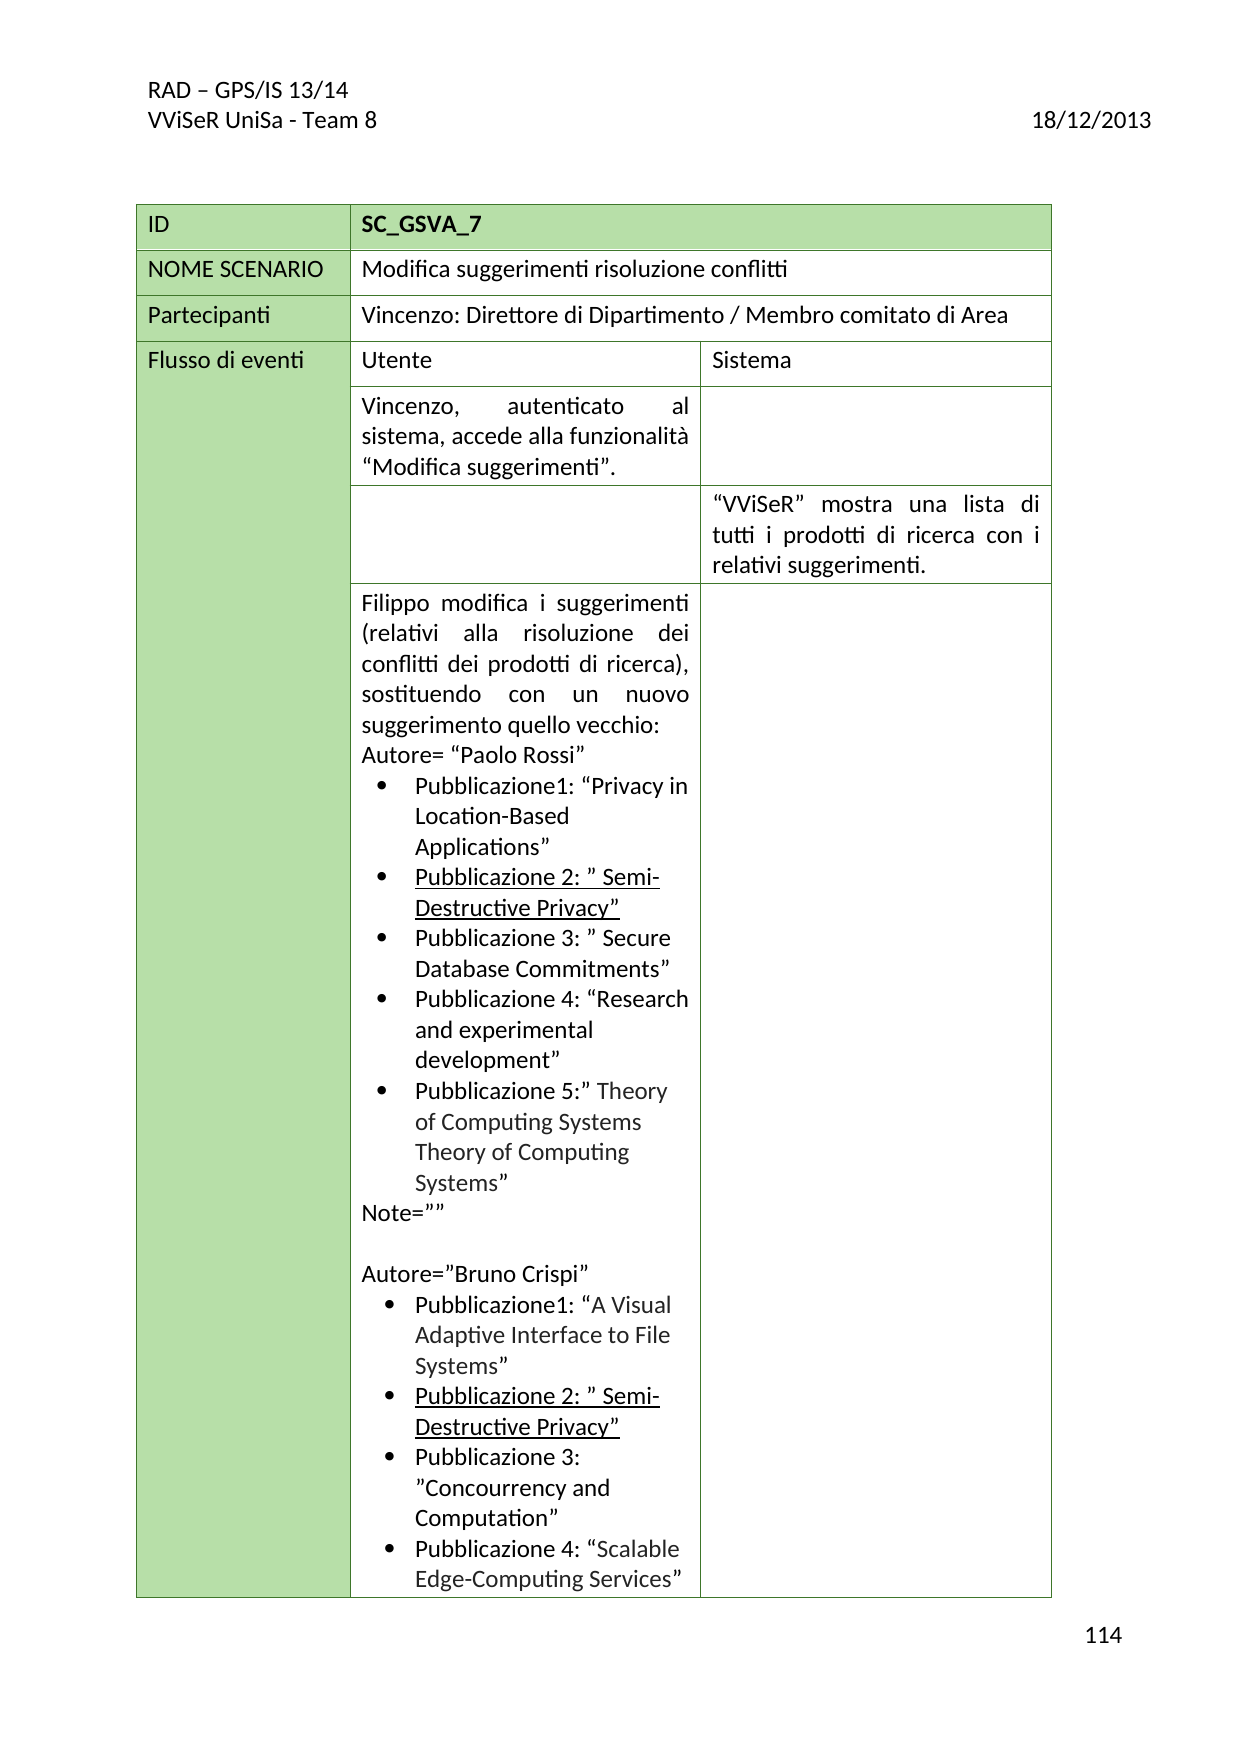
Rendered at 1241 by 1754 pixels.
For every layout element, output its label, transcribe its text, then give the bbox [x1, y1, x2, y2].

table_cell Modifica suggerimenti risoluzione conflitti [351, 251, 1051, 295]
table_header SC_GSVA_7 [351, 205, 1051, 249]
table_header ID [137, 205, 350, 249]
table_cell [701, 387, 1051, 484]
table_cell Partecipanti [137, 296, 350, 341]
table_cell Vincenzo: Direttore di Dipartimento / Membro comitato di Area [351, 296, 1051, 341]
table_cell [701, 584, 1051, 1597]
table_cell Vincenzo, autenticato al sistema, accede alla funzionalità “Modifica suggerimenti”. [351, 387, 700, 484]
table_cell NOME SCENARIO [137, 251, 350, 295]
table_cell Utente [351, 342, 700, 386]
table_cell Flusso di eventi [137, 342, 350, 1597]
table_cell Sistema [701, 342, 1051, 386]
table_cell [351, 486, 700, 583]
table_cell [351, 584, 700, 1597]
table_cell “VViSeR” mostra una lista di tutti i prodotti di ricerca con i relativi suggerimenti. [701, 486, 1051, 583]
